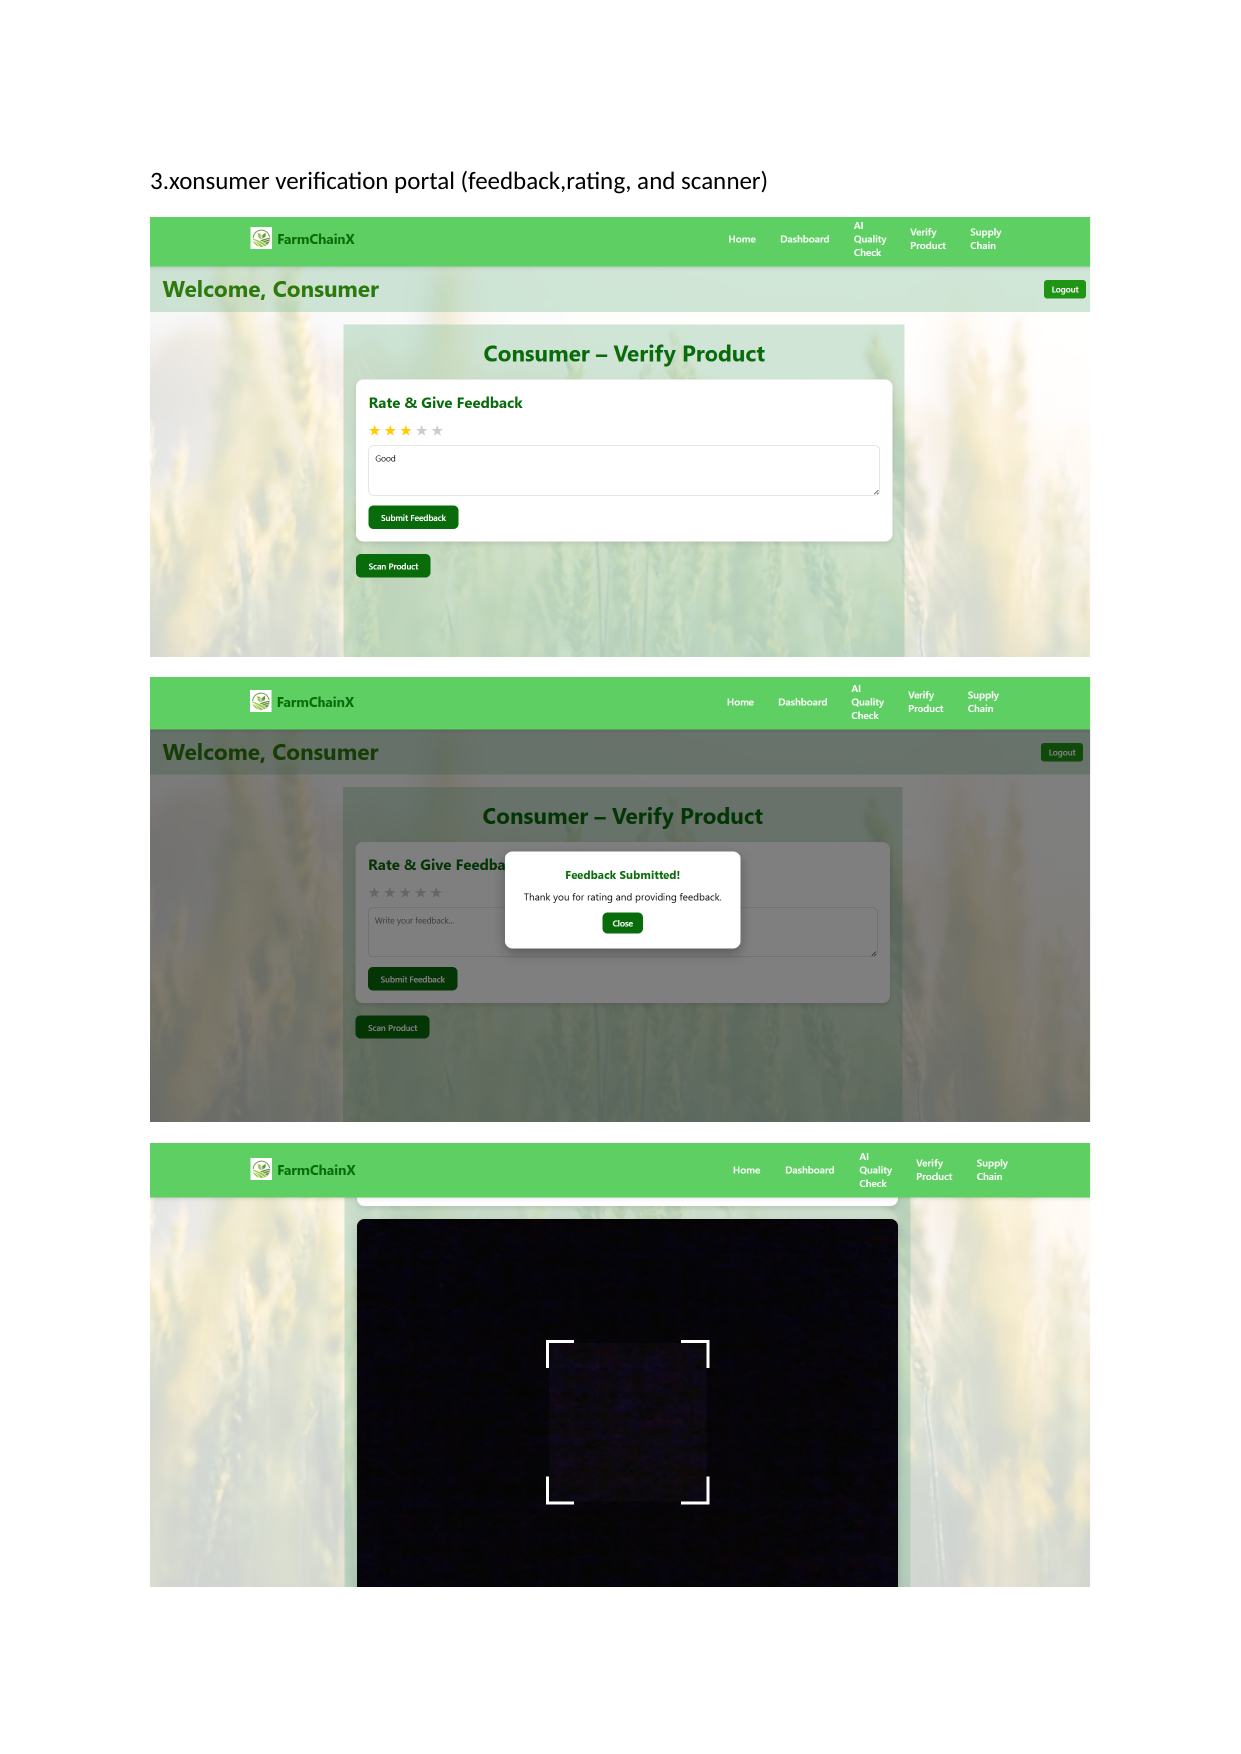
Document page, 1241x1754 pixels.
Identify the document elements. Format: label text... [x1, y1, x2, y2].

picture [150, 677, 1091, 1122]
text 3.xonsumer verification portal (feedback,rating, and scanner) [150, 165, 1090, 196]
picture [150, 217, 1091, 657]
picture [150, 1143, 1091, 1587]
